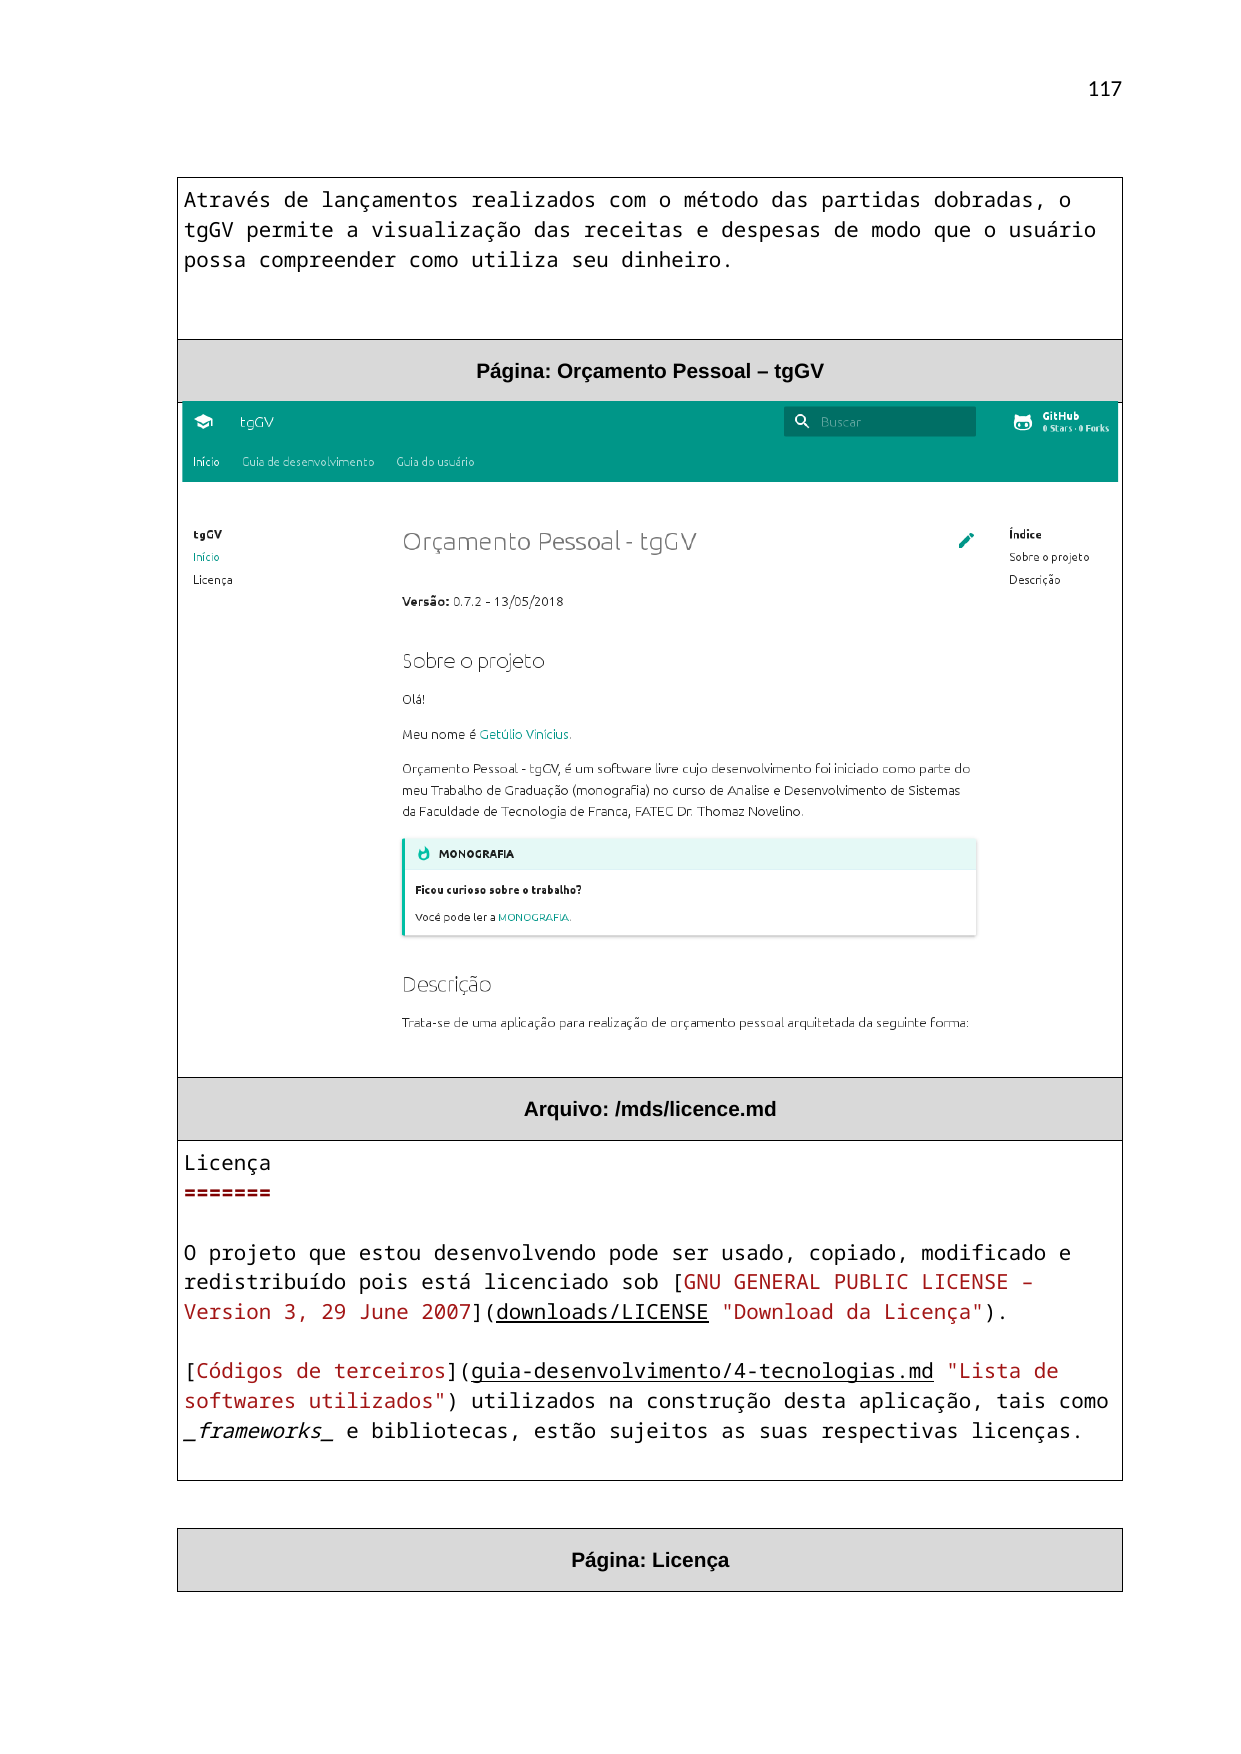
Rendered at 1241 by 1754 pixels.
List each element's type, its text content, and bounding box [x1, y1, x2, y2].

table_cell Licença ======= O projeto que estou desenvolvendo pode ser usado, copiado, modificado e redistribuído pois está licenciado sob [GNU GENERAL PUBLIC LICENSE – Version 3, 29 June 2007](downloads/LICENSE "Download da Licença"). [Códigos de terceiros](guia-desenvolvimento/4-tecnologias.md "Lista de softwares utilizados") utilizados na construção desta aplicação, tais como _frameworks_ e bibliotecas, estão sujeitos as suas respectivas licenças. [178, 1141, 1122, 1480]
table_cell Página: Orçamento Pessoal – tgGV [178, 340, 1122, 402]
table_cell [178, 403, 1122, 1077]
table_cell Arquivo: /mds/licence.md [178, 1078, 1122, 1140]
table_header Página: Licença [178, 1529, 1122, 1591]
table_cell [178, 178, 1122, 338]
picture [182, 401, 1119, 1042]
